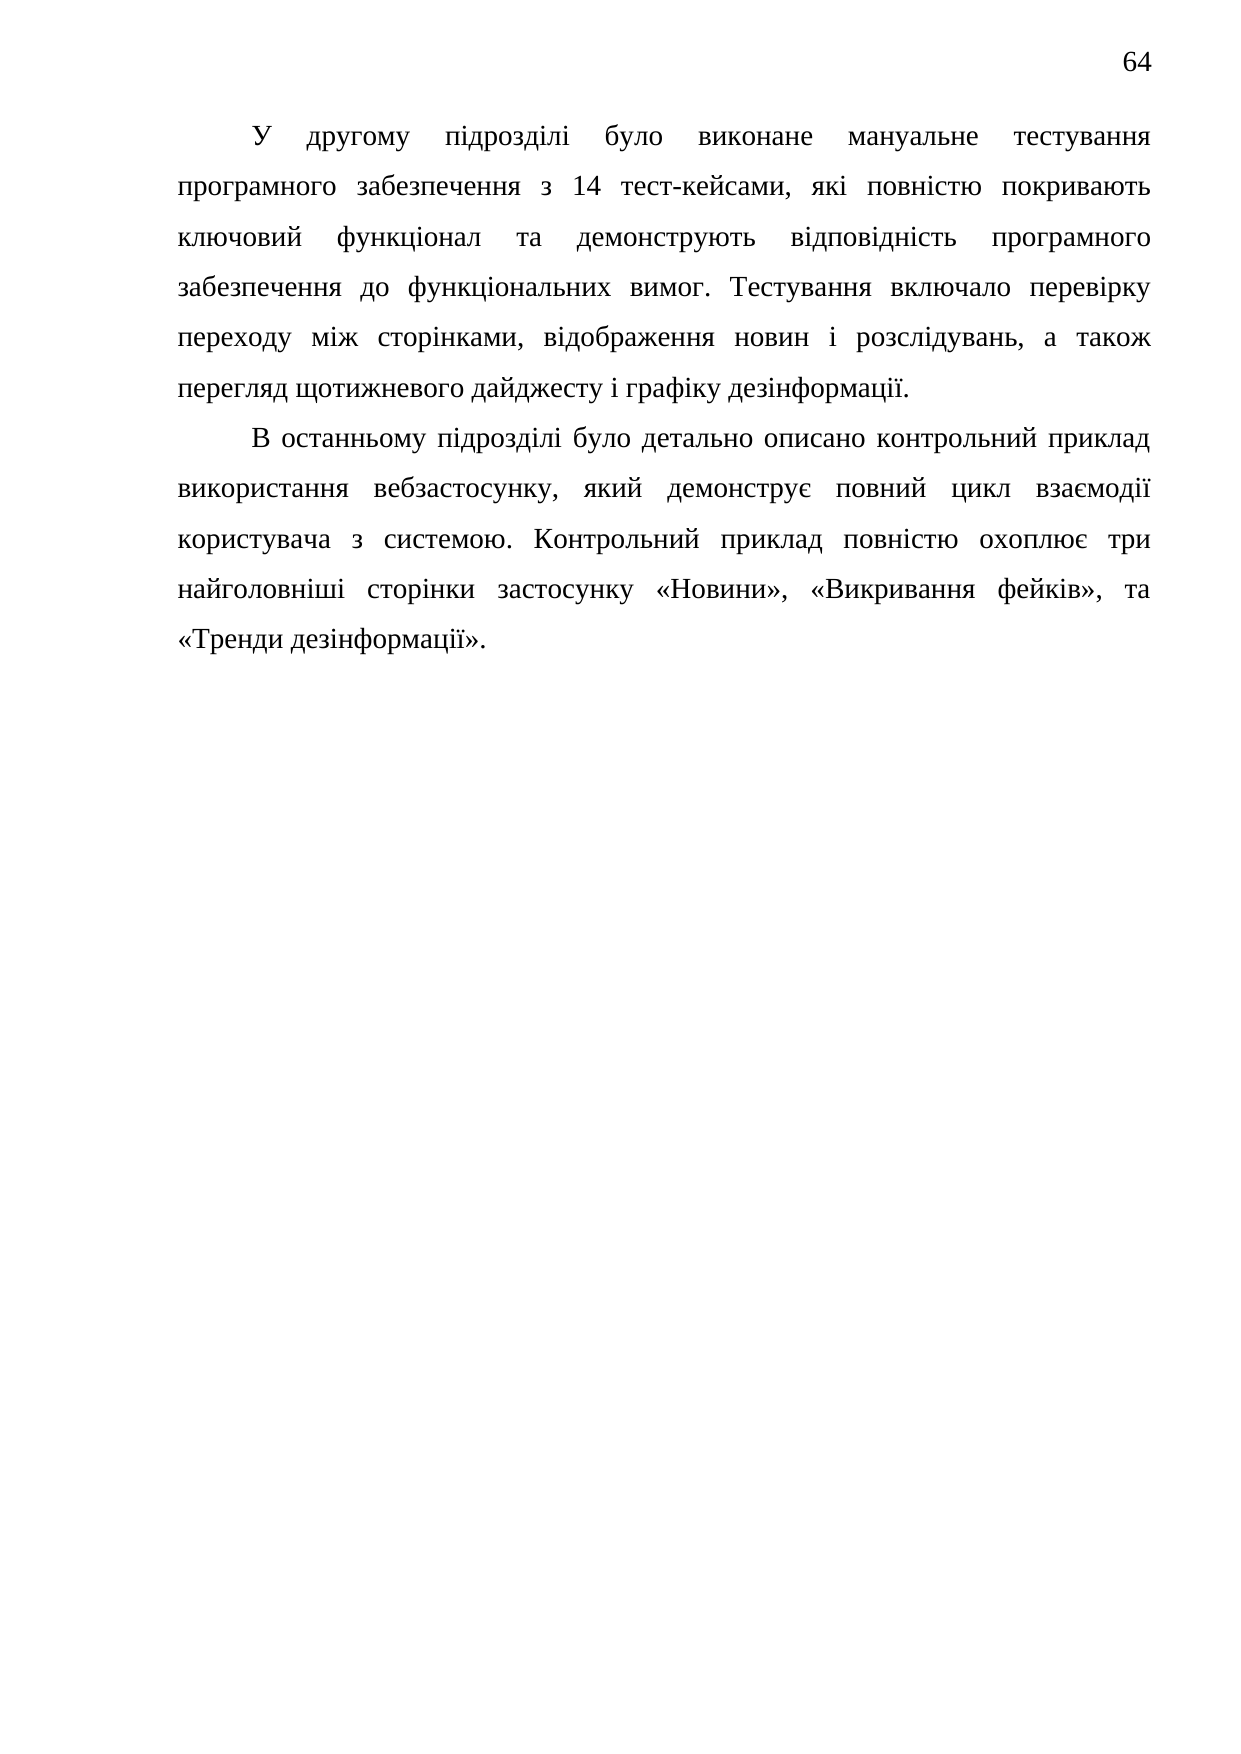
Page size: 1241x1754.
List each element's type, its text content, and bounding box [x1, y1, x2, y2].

text В останньому підрозділі було детально описано контрольний приклад використання вебзастосунку, який демонструє повний цикл взаємодії користувача з системою. Контрольний приклад повністю охоплює три найголовніші сторінки застосунку «Новини», «Викривання фейків», та «Тренди дезінформації». [177, 420, 1152, 655]
text У другому підрозділі було виконане мануальне тестування програмного забезпечення з 14 тест-кейсами, які повністю покривають ключовий функціонал та демонструють відповідність програмного забезпечення до функціональних вимог. Тестування включало перевірку переходу між сторінками, відображення новин і розслідувань, а також перегляд щотижневого дайджесту і графіку дезінформації. [177, 118, 1152, 403]
